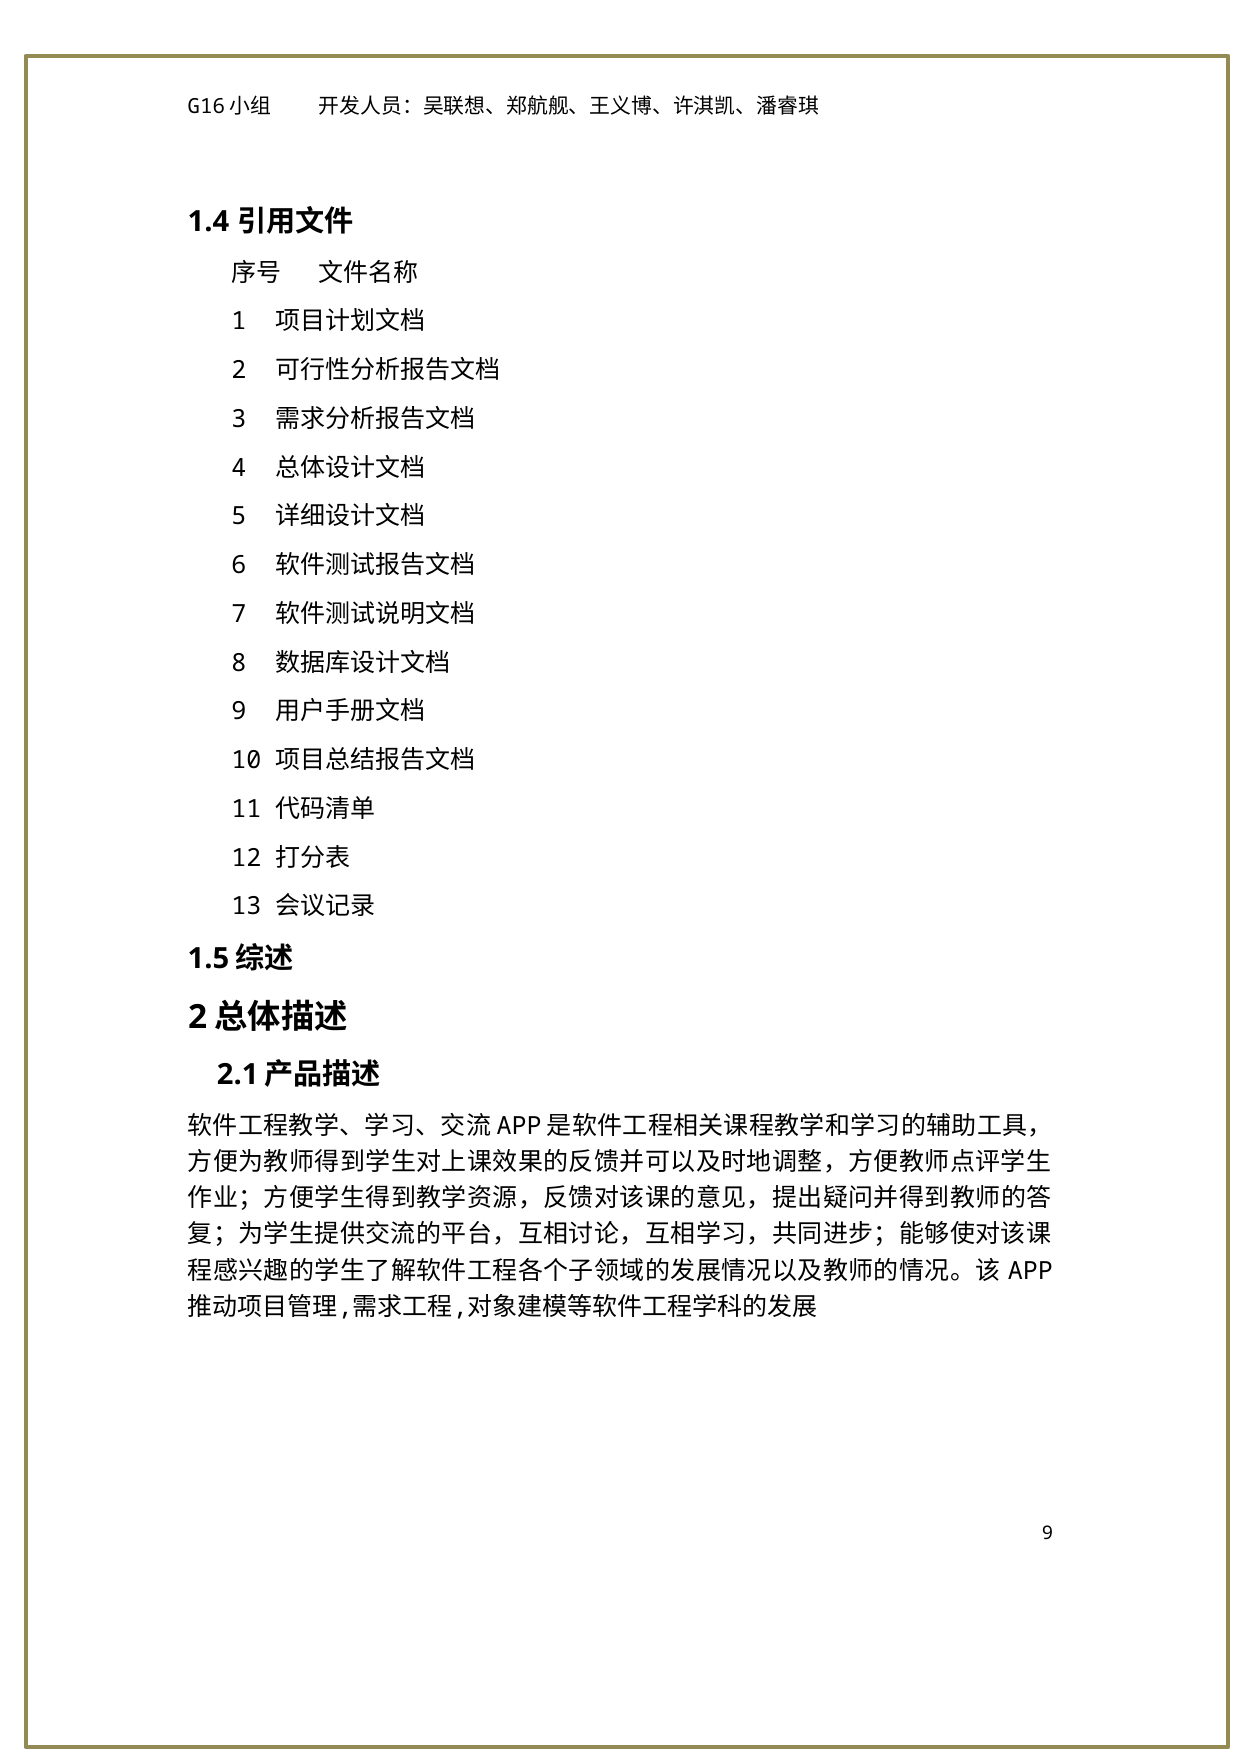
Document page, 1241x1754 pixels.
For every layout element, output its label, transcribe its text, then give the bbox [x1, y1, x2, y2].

text 7 软件测试说明文档 [187, 593, 1053, 629]
text 3 需求分析报告文档 [187, 398, 1053, 434]
subtitle 1.5综述 [187, 934, 1053, 977]
text 12 打分表 [187, 837, 1053, 873]
subtitle 2总体描述 [187, 989, 1053, 1038]
text 序号 文件名称 [187, 252, 1053, 288]
subtitle 1.4 引用文件 [187, 197, 1053, 239]
text 8 数据库设计文档 [187, 642, 1053, 678]
text 6 软件测试报告文档 [187, 544, 1053, 581]
subtitle 2.1产品描述 [187, 1050, 1053, 1093]
text 9 用户手册文档 [187, 691, 1053, 727]
text 10 项目总结报告文档 [187, 739, 1053, 776]
text 2 可行性分析报告文档 [187, 349, 1053, 386]
text 13 会议记录 [187, 886, 1053, 922]
text 软件工程教学、学习、交流APP是软件工程相关课程教学和学习的辅助工具，方便为教师得到学生对上课效果的反馈并可以及时地调整，方便教师点评学生作业；方便学生得到教学资源，反馈对该课的意见，提出疑问并得到教师的答复；为学生提供交流的平台，互相讨论，互相学习，共同进步；能够使对该课程感兴趣的学生了解软件工程各个子领域的发展情况以及教师的情况。该APP推动项目管理,需求工程,对象建模等软件工程学科的发展 [187, 1105, 1053, 1323]
text 4 总体设计文档 [187, 447, 1053, 483]
text 5 详细设计文档 [187, 496, 1053, 532]
text 11 代码清单 [187, 788, 1053, 824]
text 1 项目计划文档 [187, 301, 1053, 337]
